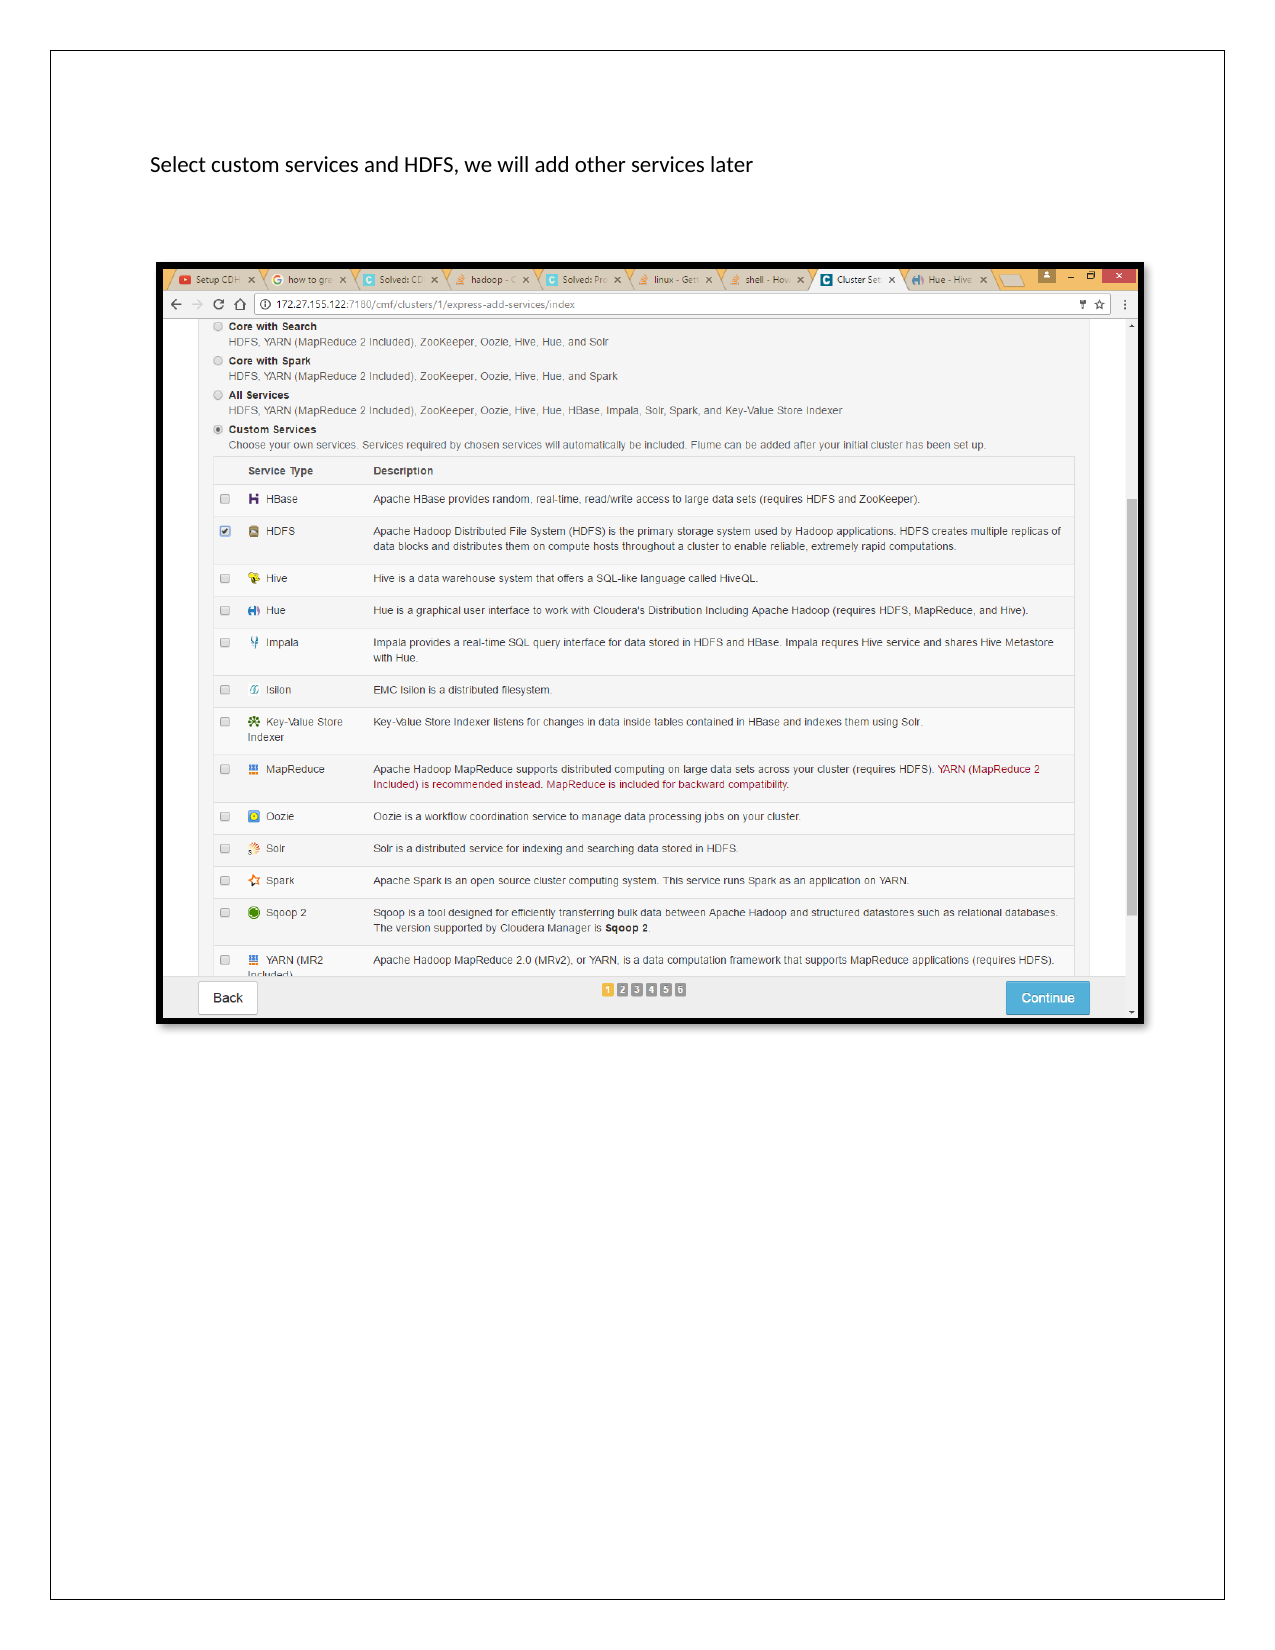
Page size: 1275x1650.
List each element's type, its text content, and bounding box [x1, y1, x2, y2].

text Select custom services and HDFS, we will add other services later [150, 150, 1125, 178]
picture [163, 269, 1138, 1018]
